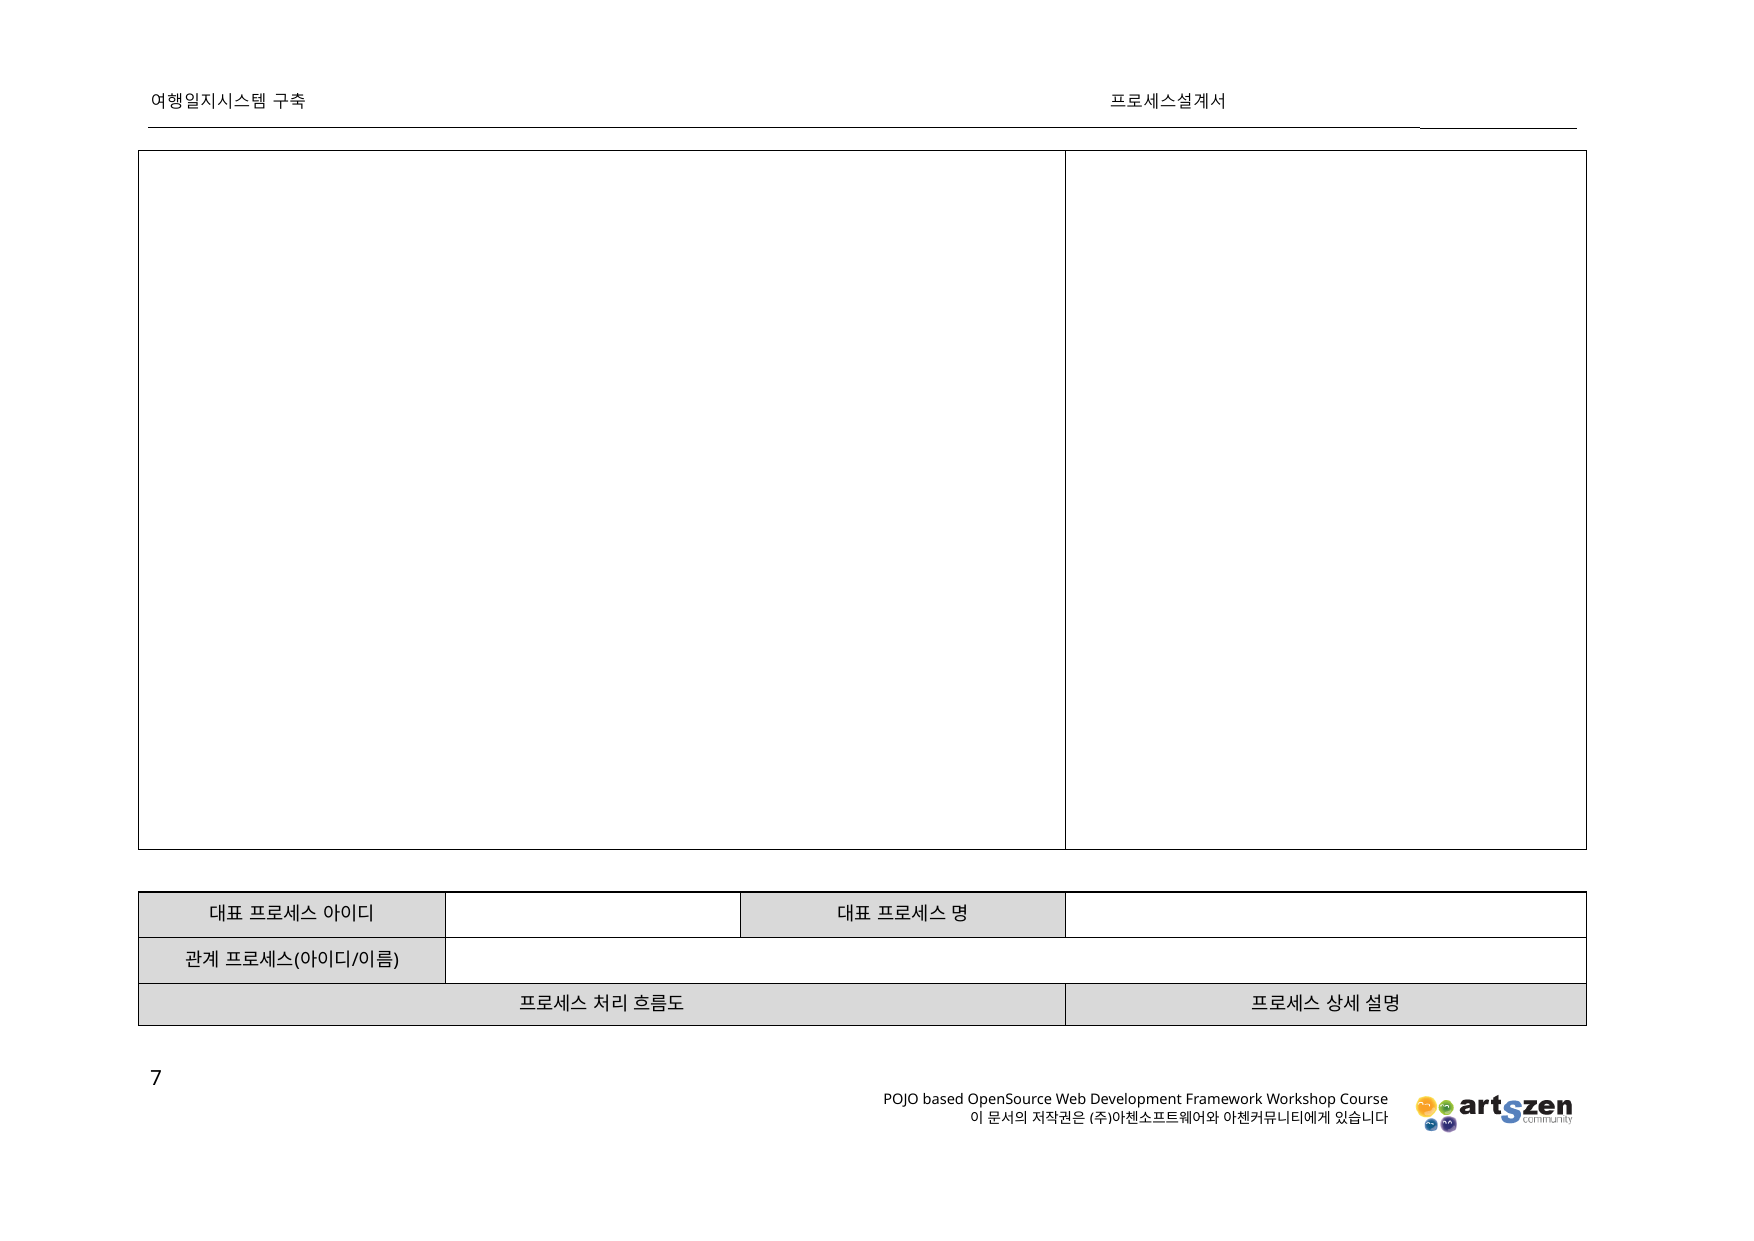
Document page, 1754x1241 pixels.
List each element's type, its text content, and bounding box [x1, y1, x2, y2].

table_header [446, 893, 740, 937]
table_header 대표 프로세스 명 [741, 893, 1065, 937]
picture [1412, 1091, 1577, 1137]
table_cell [446, 938, 1586, 983]
table_cell 프로세스 상세 설명 [1066, 984, 1586, 1025]
table_cell 관계 프로세스(아이디/이름) [139, 938, 445, 983]
table_cell 프로세스 처리 흐름도 [139, 984, 1065, 1025]
table_header 대표 프로세스 아이디 [139, 893, 445, 937]
table_cell [139, 151, 1065, 849]
table_cell [1066, 151, 1586, 849]
table_header [1066, 893, 1586, 937]
